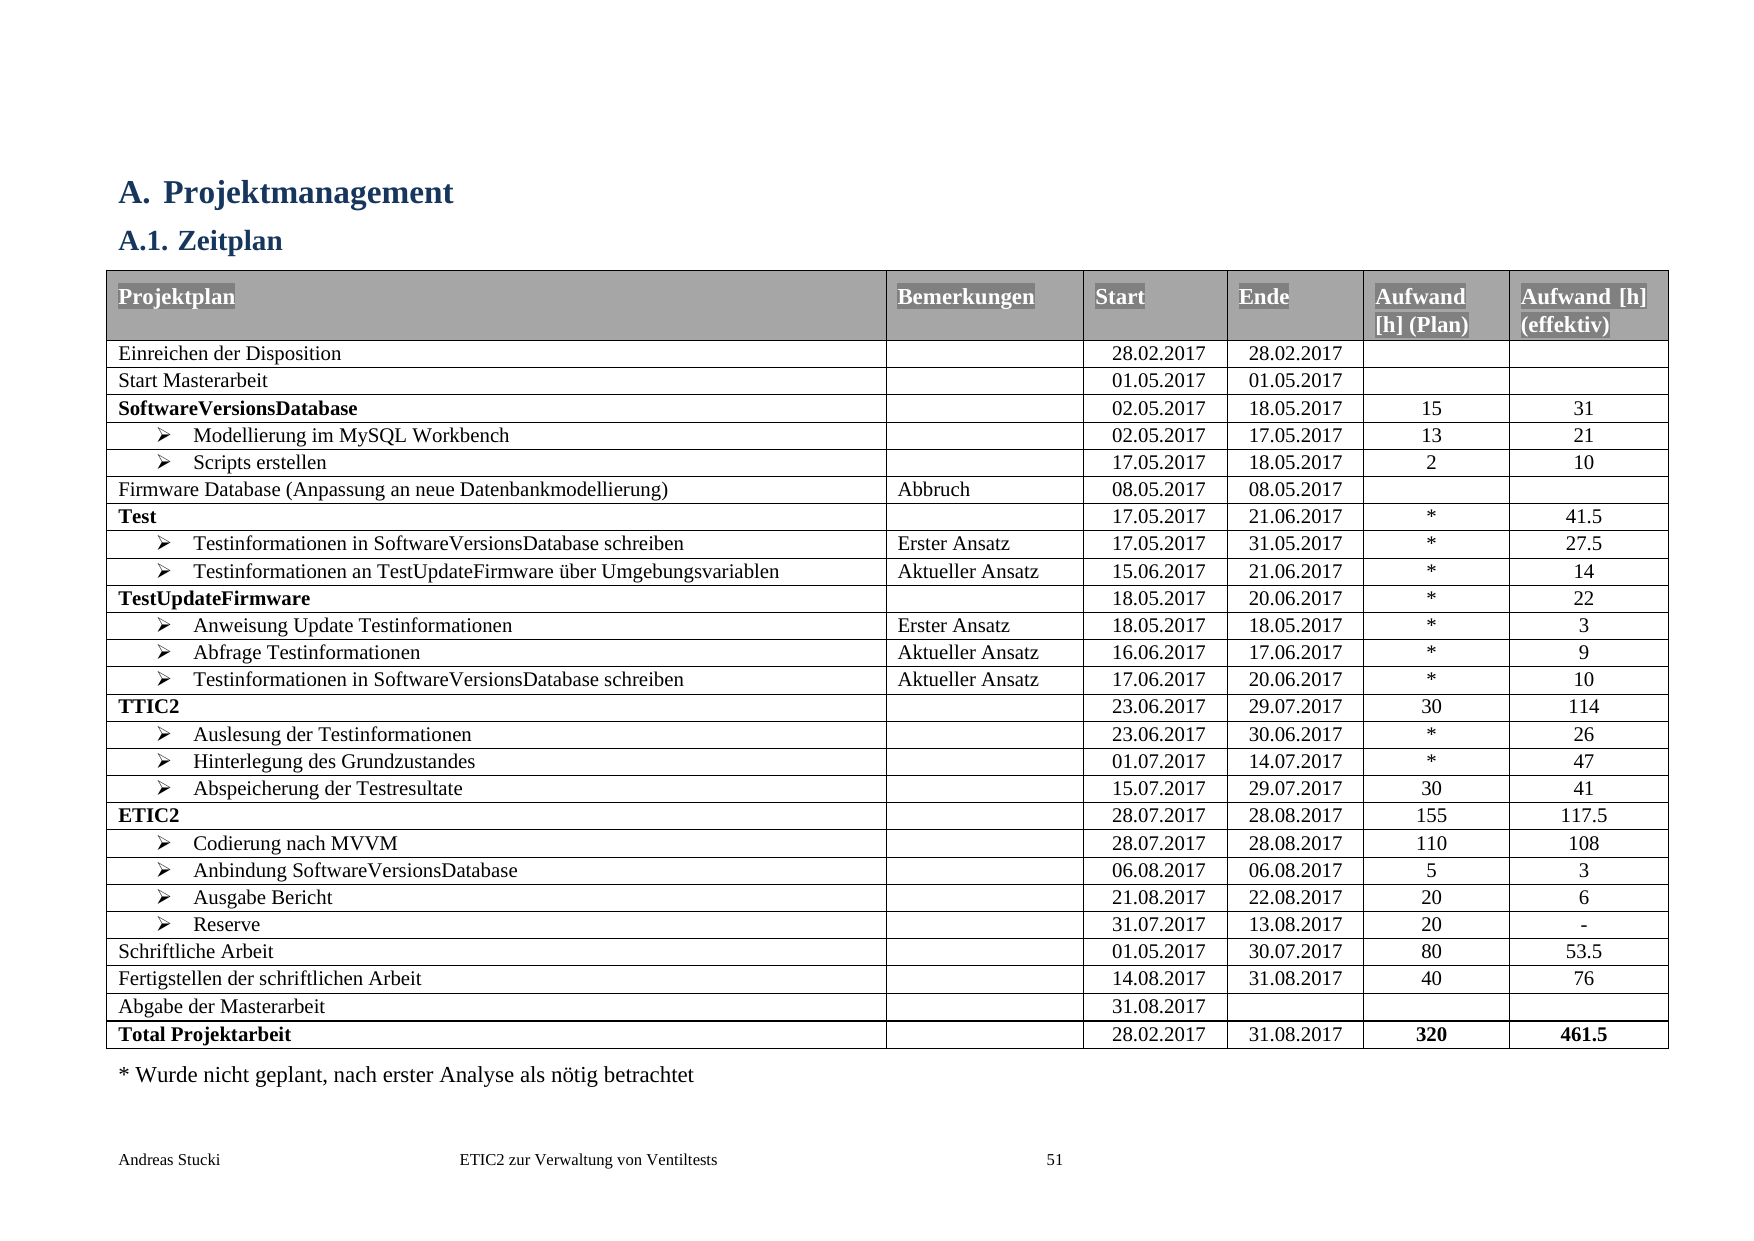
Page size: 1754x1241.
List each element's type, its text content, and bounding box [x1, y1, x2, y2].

table_cell 14.08.2017 [1084, 966, 1227, 992]
table_cell TestUpdateFirmware [107, 586, 886, 612]
table_cell 20 [1364, 912, 1509, 938]
table_cell 01.05.2017 [1228, 368, 1363, 394]
table_cell 22 [1510, 586, 1668, 612]
table_cell 20 [1364, 885, 1509, 911]
table_header Aufwand [h] (effektiv) [1510, 271, 1668, 340]
text * Wurde nicht geplant, nach erster Analyse als nötig betrachtet [118, 1061, 1606, 1088]
table_cell 02.05.2017 [1084, 395, 1227, 422]
table_cell * [1364, 640, 1509, 666]
table_cell 28.02.2017 [1228, 341, 1363, 367]
table_cell Anbindung SoftwareVersionsDatabase [107, 858, 886, 884]
table_cell 17.05.2017 [1084, 531, 1227, 557]
table_cell [887, 368, 1083, 394]
table_cell 22.08.2017 [1228, 885, 1363, 911]
table_cell [887, 450, 1083, 476]
table_cell 23.06.2017 [1084, 695, 1227, 721]
table_cell [887, 395, 1083, 422]
table_cell 17.05.2017 [1228, 423, 1363, 449]
table_cell 15 [1364, 395, 1509, 422]
table_cell 31.08.2017 [1228, 1022, 1363, 1048]
table_cell Codierung nach MVVM [107, 830, 886, 857]
table_cell * [1364, 667, 1509, 693]
table_cell 16.06.2017 [1084, 640, 1227, 666]
table_cell [887, 776, 1083, 802]
table_cell Anweisung Update Testinformationen [107, 613, 886, 639]
table_cell [887, 830, 1083, 857]
table_cell 2 [1364, 450, 1509, 476]
table_cell [1510, 994, 1668, 1020]
table_cell 17.06.2017 [1228, 640, 1363, 666]
table_cell SoftwareVersionsDatabase [107, 395, 886, 422]
table_cell 14.07.2017 [1228, 749, 1363, 775]
table_cell 29.07.2017 [1228, 776, 1363, 802]
table_cell 28.07.2017 [1084, 830, 1227, 857]
table_cell Aktueller Ansatz [887, 667, 1083, 693]
table_cell [1228, 994, 1363, 1020]
table_cell 29.07.2017 [1228, 695, 1363, 721]
table_cell [887, 504, 1083, 530]
table_cell * [1364, 504, 1509, 530]
table_cell 20.06.2017 [1228, 586, 1363, 612]
table_cell Testinformationen in SoftwareVersionsDatabase schreiben [107, 667, 886, 693]
table_cell 17.05.2017 [1084, 504, 1227, 530]
table_cell 108 [1510, 830, 1668, 857]
table_cell Auslesung der Testinformationen [107, 722, 886, 748]
table_cell 27.5 [1510, 531, 1668, 557]
table_cell 40 [1364, 966, 1509, 992]
table_cell 28.08.2017 [1228, 830, 1363, 857]
table_cell 08.05.2017 [1084, 477, 1227, 503]
table_cell * [1364, 559, 1509, 585]
table_cell 28.07.2017 [1084, 803, 1227, 829]
table_cell 28.02.2017 [1084, 1022, 1227, 1048]
table_cell 21.08.2017 [1084, 885, 1227, 911]
table_cell 21 [1510, 423, 1668, 449]
table_cell [887, 803, 1083, 829]
table_cell 08.05.2017 [1228, 477, 1363, 503]
table_cell 18.05.2017 [1084, 613, 1227, 639]
table_cell [1364, 341, 1509, 367]
table_cell [1510, 341, 1668, 367]
table_cell Start Masterarbeit [107, 368, 886, 394]
table_cell Scripts erstellen [107, 450, 886, 476]
table_cell 14 [1510, 559, 1668, 585]
table_cell [1364, 477, 1509, 503]
table_cell Test [107, 504, 886, 530]
table_cell [887, 966, 1083, 992]
table_header Ende [1228, 271, 1363, 340]
table_cell 320 [1364, 1022, 1509, 1048]
table_cell - [1510, 912, 1668, 938]
table_cell 117.5 [1510, 803, 1668, 829]
table_cell Abspeicherung der Testresultate [107, 776, 886, 802]
table_cell Fertigstellen der schriftlichen Arbeit [107, 966, 886, 992]
table_cell 21.06.2017 [1228, 504, 1363, 530]
table_cell * [1364, 586, 1509, 612]
table_cell [887, 939, 1083, 965]
table_cell 23.06.2017 [1084, 722, 1227, 748]
table_cell Ausgabe Bericht [107, 885, 886, 911]
table_cell Reserve [107, 912, 886, 938]
table_cell [1364, 368, 1509, 394]
table_cell [887, 722, 1083, 748]
table_cell 31.07.2017 [1084, 912, 1227, 938]
table_cell 06.08.2017 [1228, 858, 1363, 884]
table_cell 18.05.2017 [1228, 613, 1363, 639]
table_cell 9 [1510, 640, 1668, 666]
table_cell 30 [1364, 776, 1509, 802]
table_cell * [1364, 722, 1509, 748]
table_cell * [1364, 613, 1509, 639]
table_cell 28.02.2017 [1084, 341, 1227, 367]
table_cell 461.5 [1510, 1022, 1668, 1048]
table_cell ETIC2 [107, 803, 886, 829]
table_cell 10 [1510, 450, 1668, 476]
table_cell 15.07.2017 [1084, 776, 1227, 802]
table_cell Abbruch [887, 477, 1083, 503]
table_cell Total Projektarbeit [107, 1022, 886, 1048]
table_cell 80 [1364, 939, 1509, 965]
table_cell Firmware Database (Anpassung an neue Datenbankmodellierung) [107, 477, 886, 503]
table_cell 18.05.2017 [1084, 586, 1227, 612]
table_cell 47 [1510, 749, 1668, 775]
table_cell [887, 341, 1083, 367]
table_cell 20.06.2017 [1228, 667, 1363, 693]
table_cell Hinterlegung des Grundzustandes [107, 749, 886, 775]
table_cell * [1364, 531, 1509, 557]
table_cell 31.08.2017 [1228, 966, 1363, 992]
table_cell 110 [1364, 830, 1509, 857]
table_cell Aktueller Ansatz [887, 640, 1083, 666]
subtitle A.1. Zeitplan [118, 223, 1606, 257]
table_cell 76 [1510, 966, 1668, 992]
table_cell 30 [1364, 695, 1509, 721]
table_cell 18.05.2017 [1228, 395, 1363, 422]
table_cell Abgabe der Masterarbeit [107, 994, 886, 1020]
table_cell TTIC2 [107, 695, 886, 721]
table_header Start [1084, 271, 1227, 340]
table_header Aufwand [h] (Plan) [1364, 271, 1509, 340]
table_cell 114 [1510, 695, 1668, 721]
table_cell * [1364, 749, 1509, 775]
table_cell 5 [1364, 858, 1509, 884]
table_cell Einreichen der Disposition [107, 341, 886, 367]
table_cell 30.07.2017 [1228, 939, 1363, 965]
table_cell [887, 994, 1083, 1020]
table_cell [887, 858, 1083, 884]
table_cell 18.05.2017 [1228, 450, 1363, 476]
table_cell 53.5 [1510, 939, 1668, 965]
table_cell 30.06.2017 [1228, 722, 1363, 748]
table_cell 02.05.2017 [1084, 423, 1227, 449]
table_cell [887, 912, 1083, 938]
table_cell [887, 695, 1083, 721]
table_cell 01.07.2017 [1084, 749, 1227, 775]
table_cell Testinformationen in SoftwareVersionsDatabase schreiben [107, 531, 886, 557]
table_header Bemerkungen [887, 271, 1083, 340]
table_cell [887, 586, 1083, 612]
table_cell Modellierung im MySQL Workbench [107, 423, 886, 449]
table_cell 41.5 [1510, 504, 1668, 530]
table_cell 31.05.2017 [1228, 531, 1363, 557]
table_cell Erster Ansatz [887, 531, 1083, 557]
table_cell [887, 1022, 1083, 1048]
table_cell [887, 749, 1083, 775]
table_cell 3 [1510, 613, 1668, 639]
table_cell 13.08.2017 [1228, 912, 1363, 938]
table_cell 17.05.2017 [1084, 450, 1227, 476]
subtitle A. Projektmanagement [118, 173, 1606, 211]
table_cell 26 [1510, 722, 1668, 748]
table_cell 31 [1510, 395, 1668, 422]
table_cell 17.06.2017 [1084, 667, 1227, 693]
table_cell 10 [1510, 667, 1668, 693]
table_cell 15.06.2017 [1084, 559, 1227, 585]
table_cell 155 [1364, 803, 1509, 829]
table_cell 31.08.2017 [1084, 994, 1227, 1020]
table_cell 6 [1510, 885, 1668, 911]
table_cell 06.08.2017 [1084, 858, 1227, 884]
table_cell [887, 885, 1083, 911]
table_cell Aktueller Ansatz [887, 559, 1083, 585]
table_cell 3 [1510, 858, 1668, 884]
table_cell 21.06.2017 [1228, 559, 1363, 585]
table_cell [887, 423, 1083, 449]
table_cell 01.05.2017 [1084, 939, 1227, 965]
table_cell [1510, 368, 1668, 394]
table_cell Schriftliche Arbeit [107, 939, 886, 965]
table_cell 28.08.2017 [1228, 803, 1363, 829]
table_cell 13 [1364, 423, 1509, 449]
table_cell [1364, 994, 1509, 1020]
table_cell 41 [1510, 776, 1668, 802]
table_cell 01.05.2017 [1084, 368, 1227, 394]
table_cell Testinformationen an TestUpdateFirmware über Umgebungsvariablen [107, 559, 886, 585]
table_header Projektplan [107, 271, 886, 340]
table_cell [1510, 477, 1668, 503]
table_cell Abfrage Testinformationen [107, 640, 886, 666]
table_cell Erster Ansatz [887, 613, 1083, 639]
